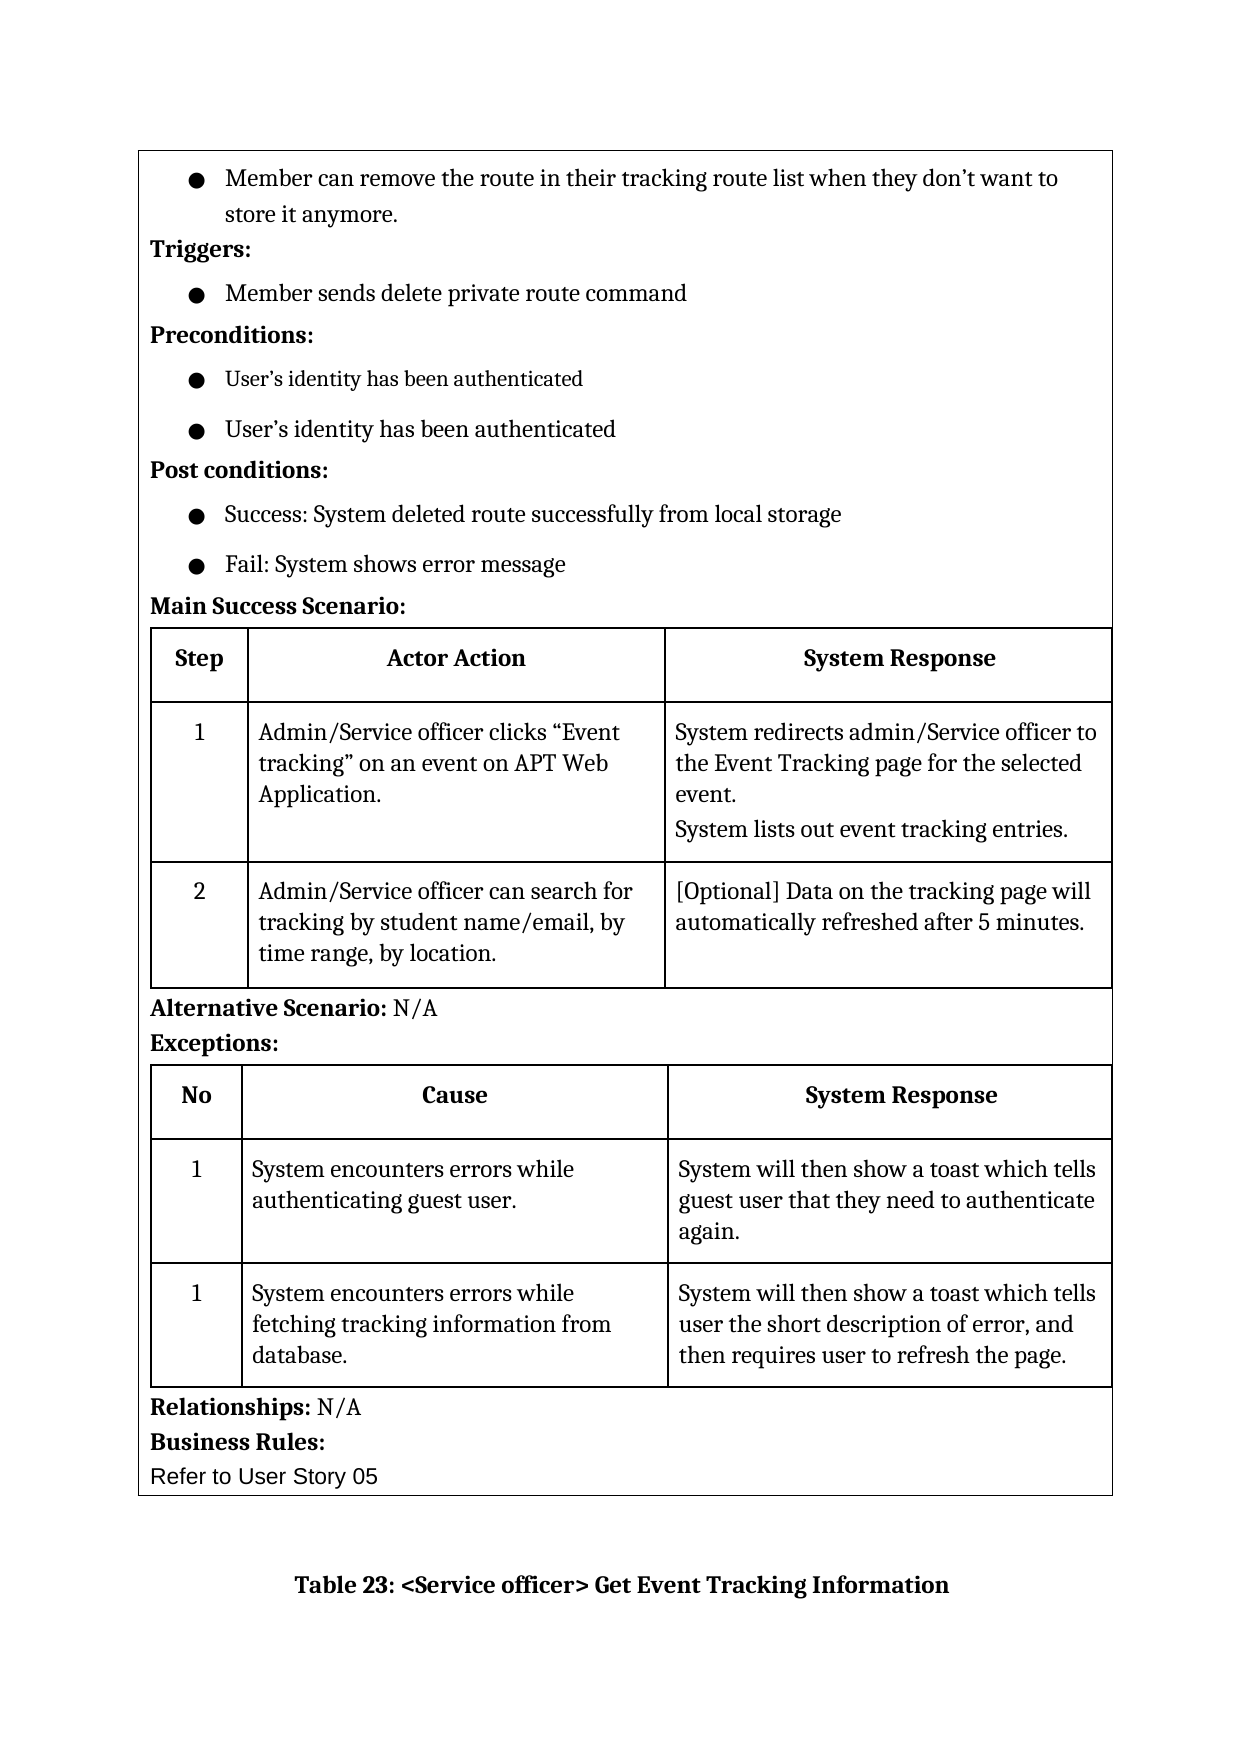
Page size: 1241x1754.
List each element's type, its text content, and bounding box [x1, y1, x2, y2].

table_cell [139, 151, 1112, 1495]
text Table 23: <Service officer> Get Event Tracking Information [150, 1571, 1094, 1600]
